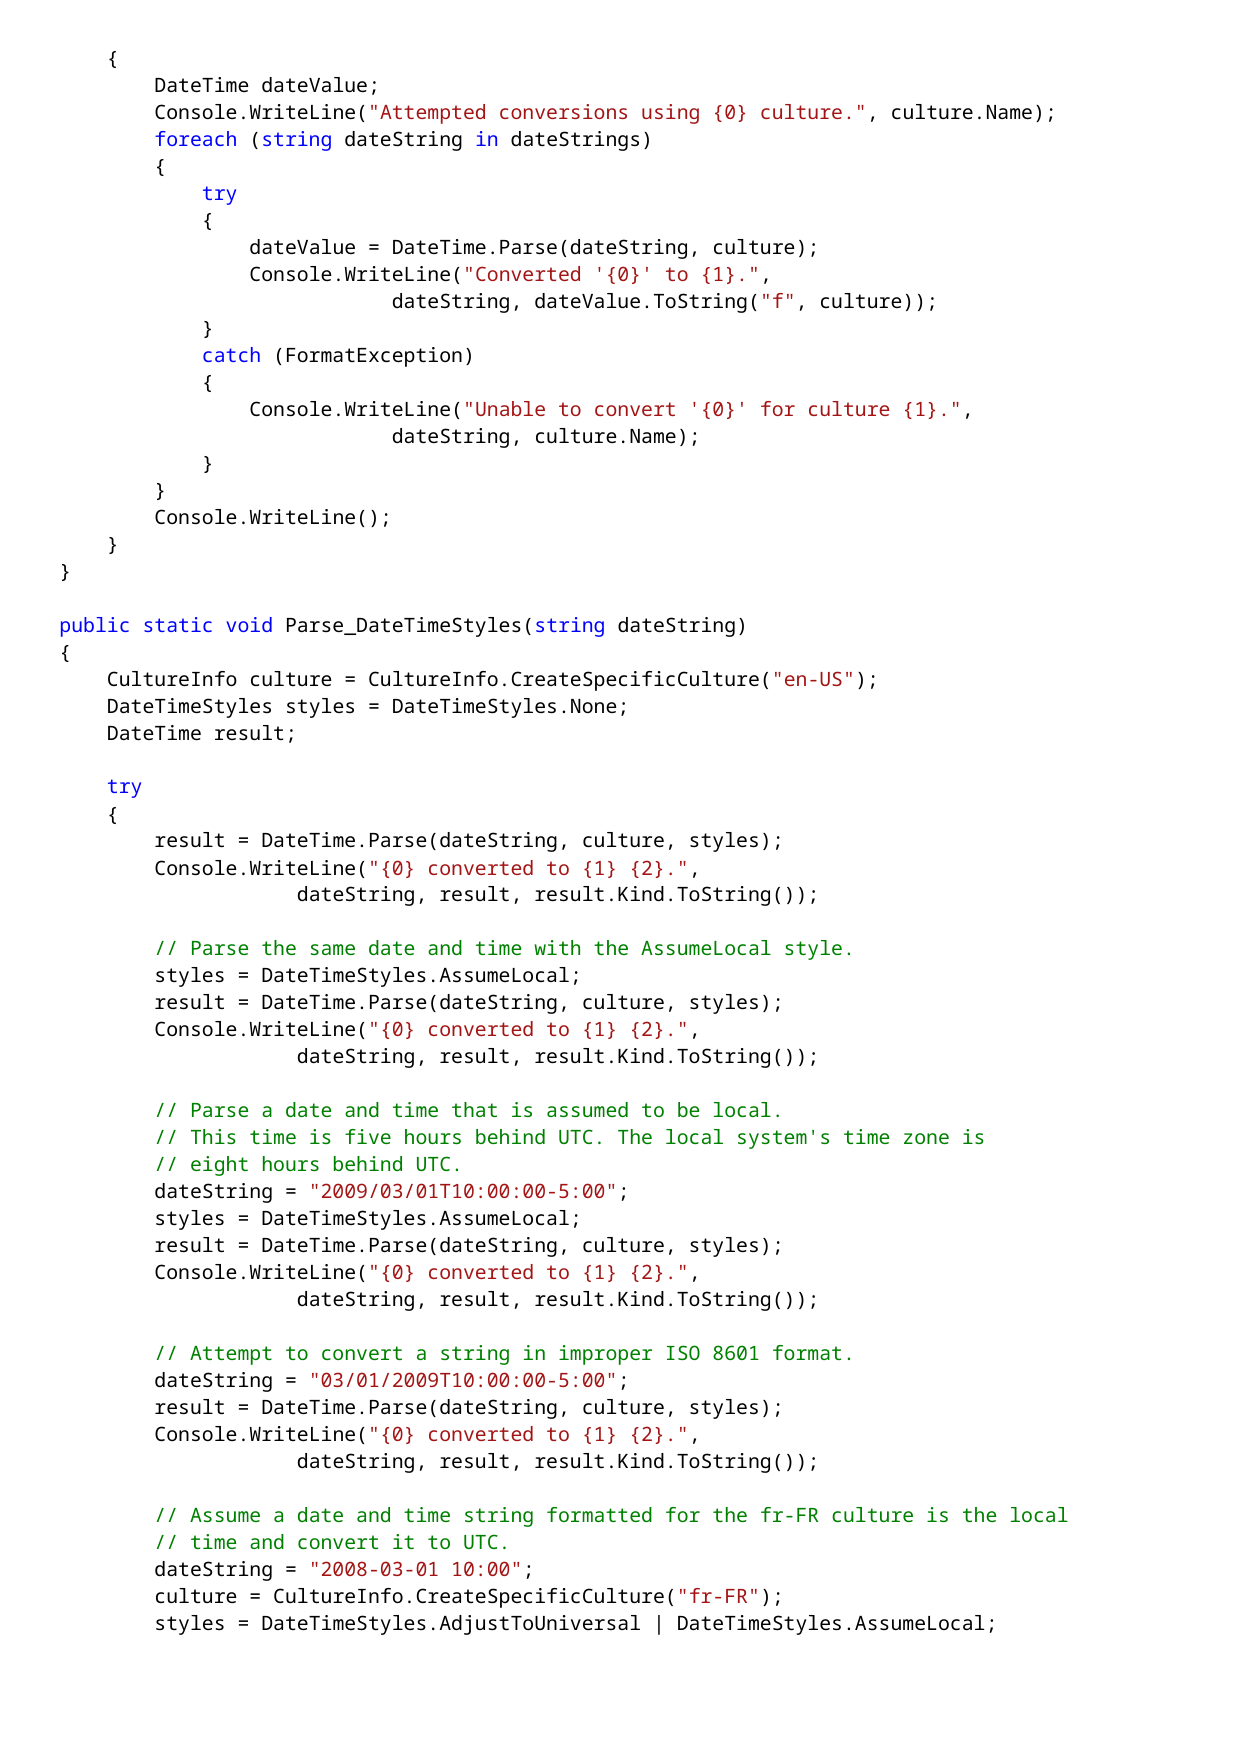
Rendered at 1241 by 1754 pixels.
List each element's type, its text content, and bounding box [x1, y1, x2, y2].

text DateTime result; [59, 719, 1167, 746]
text result = DateTime.Parse(dateString, culture, styles); [59, 1393, 1167, 1420]
text public static void Parse_DateTimeStyles(string dateString) [59, 611, 1167, 638]
text DateTimeStyles styles = DateTimeStyles.None; [59, 692, 1167, 719]
text } [59, 530, 1167, 557]
text // time and convert it to UTC. [59, 1528, 1167, 1555]
text dateString = "2008-03-01 10:00"; [59, 1555, 1167, 1582]
text try [59, 773, 1167, 800]
text foreach (string dateString in dateStrings) [59, 125, 1167, 152]
text { [59, 206, 1167, 233]
text // Parse the same date and time with the AssumeLocal style. [59, 935, 1167, 962]
text culture = CultureInfo.CreateSpecificCulture("fr-FR"); [59, 1582, 1167, 1609]
text result = DateTime.Parse(dateString, culture, styles); [59, 989, 1167, 1016]
text result = DateTime.Parse(dateString, culture, styles); [59, 827, 1167, 854]
text // eight hours behind UTC. [59, 1151, 1167, 1177]
text Console.WriteLine("{0} converted to {1} {2}.", [59, 854, 1167, 881]
text DateTime dateValue; [59, 71, 1167, 98]
text // Parse a date and time that is assumed to be local. [59, 1097, 1167, 1123]
text styles = DateTimeStyles.AssumeLocal; [59, 1204, 1167, 1231]
text result = DateTime.Parse(dateString, culture, styles); [59, 1231, 1167, 1258]
text CultureInfo culture = CultureInfo.CreateSpecificCulture("en-US"); [59, 665, 1167, 692]
text dateString, culture.Name); [59, 422, 1167, 449]
text Console.WriteLine("Converted '{0}' to {1}.", [59, 260, 1167, 287]
text } [59, 476, 1167, 503]
text Console.WriteLine("Attempted conversions using {0} culture.", culture.Name); [59, 98, 1167, 125]
text { [59, 44, 1167, 71]
text { [59, 638, 1167, 665]
text Console.WriteLine("{0} converted to {1} {2}.", [59, 1016, 1167, 1043]
text // This time is five hours behind UTC. The local system's time zone is [59, 1123, 1167, 1151]
text } [59, 314, 1167, 341]
text { [59, 152, 1167, 179]
text styles = DateTimeStyles.AdjustToUniversal | DateTimeStyles.AssumeLocal; [59, 1609, 1167, 1636]
text try [59, 179, 1167, 206]
text Console.WriteLine("Unable to convert '{0}' for culture {1}.", [59, 395, 1167, 422]
text dateString, result, result.Kind.ToString()); [59, 1285, 1167, 1312]
text dateString, result, result.Kind.ToString()); [59, 881, 1167, 908]
text dateValue = DateTime.Parse(dateString, culture); [59, 233, 1167, 260]
text { [59, 800, 1167, 827]
text dateString = "03/01/2009T10:00:00-5:00"; [59, 1366, 1167, 1393]
text dateString, dateValue.ToString("f", culture)); [59, 287, 1167, 314]
text dateString, result, result.Kind.ToString()); [59, 1447, 1167, 1474]
text Console.WriteLine("{0} converted to {1} {2}.", [59, 1420, 1167, 1447]
text Console.WriteLine(); [59, 503, 1167, 530]
text } [59, 449, 1167, 476]
text } [59, 557, 1167, 584]
text // Assume a date and time string formatted for the fr-FR culture is the local [59, 1501, 1167, 1528]
text Console.WriteLine("{0} converted to {1} {2}.", [59, 1258, 1167, 1285]
text styles = DateTimeStyles.AssumeLocal; [59, 962, 1167, 989]
text { [59, 368, 1167, 395]
text dateString = "2009/03/01T10:00:00-5:00"; [59, 1177, 1167, 1204]
text dateString, result, result.Kind.ToString()); [59, 1043, 1167, 1069]
text catch (FormatException) [59, 341, 1167, 368]
text // Attempt to convert a string in improper ISO 8601 format. [59, 1339, 1167, 1366]
